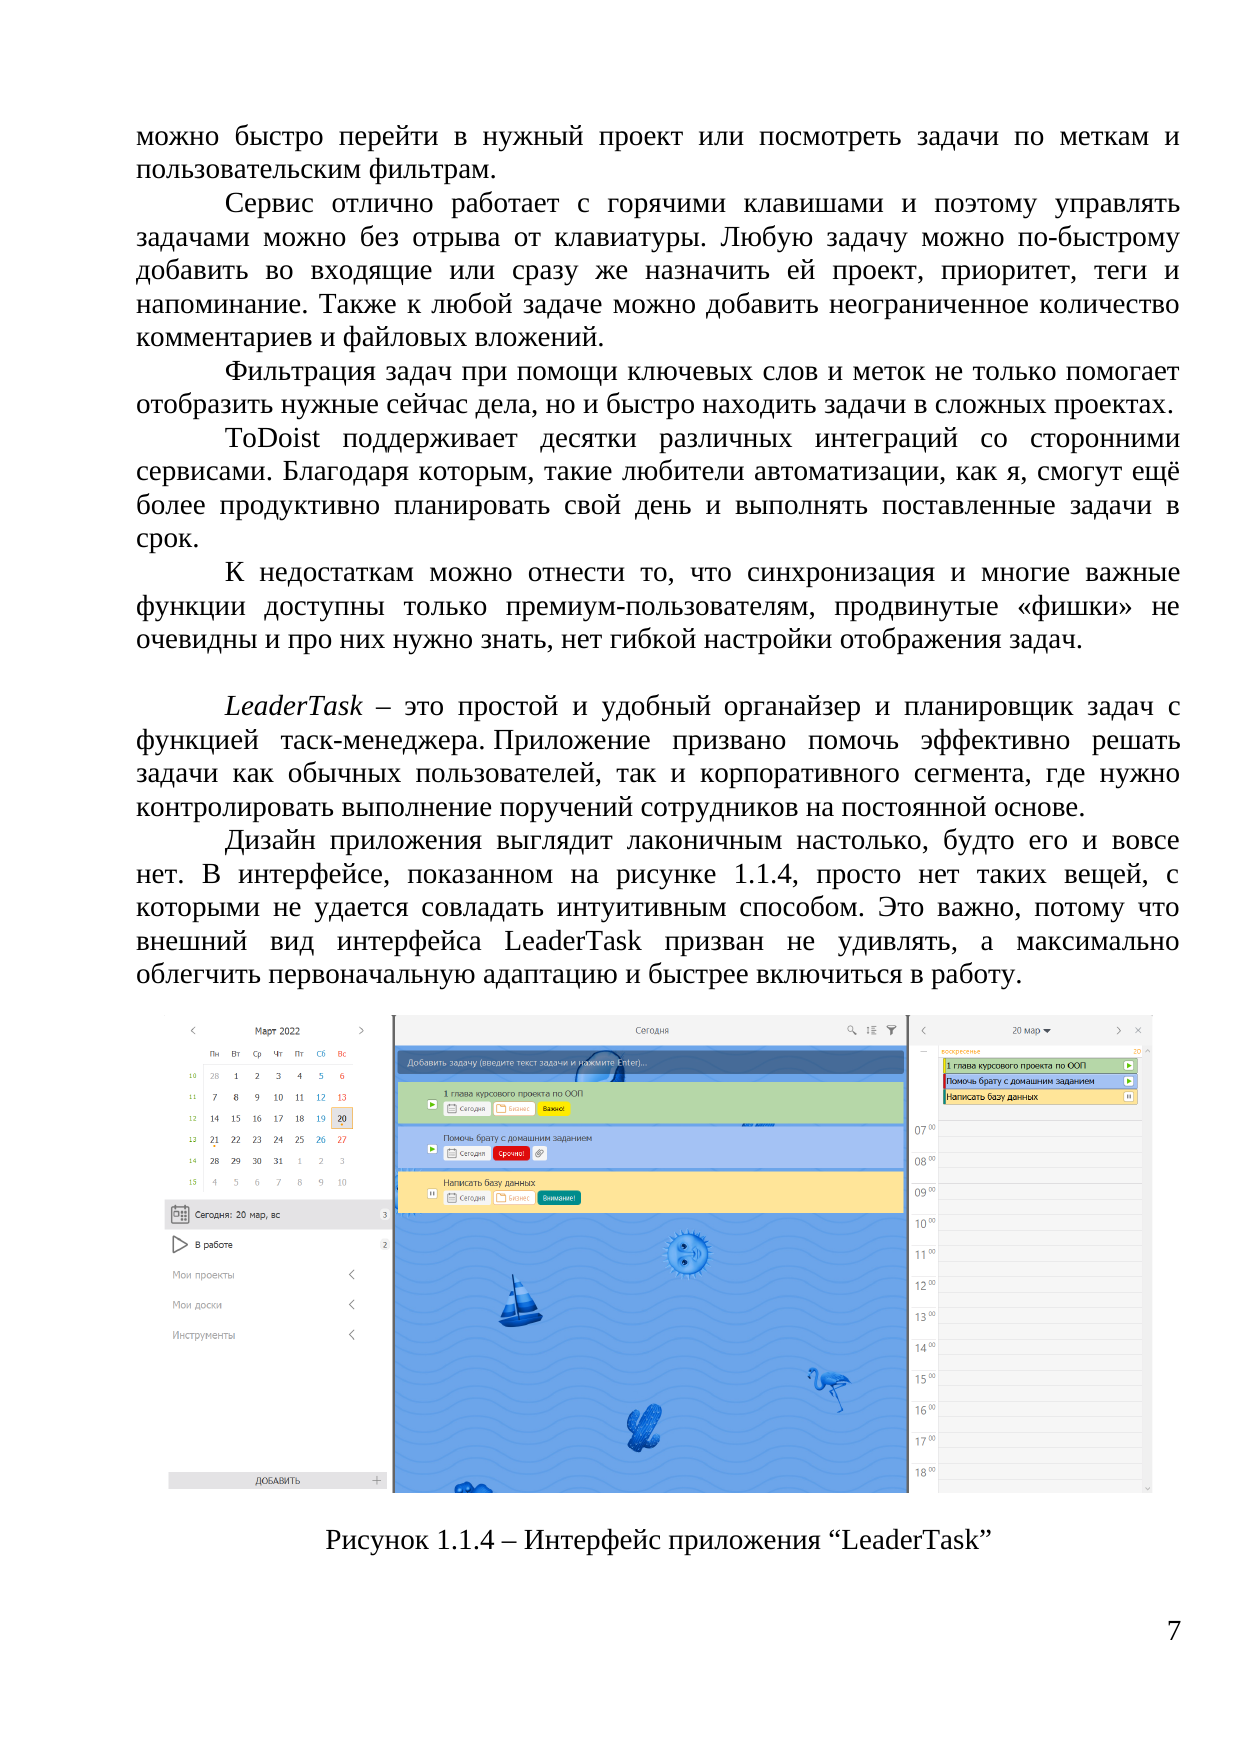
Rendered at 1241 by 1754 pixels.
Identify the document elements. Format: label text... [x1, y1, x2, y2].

text Рисунок 1.1.4 – Интерфейс приложения “LeaderTask” [136, 1522, 1181, 1555]
picture [164, 1015, 1153, 1493]
text LeaderTask – это простой и удобный органайзер и планировщик задач с функцией таск-менеджера. Приложение призвано помочь эффективно решать задачи как обычных пользователей, так и корпоративного сегмента, где нужно контролировать выполнение поручений сотрудников на постоянной основе. [136, 688, 1181, 822]
text Фильтрация задач при помощи ключевых слов и меток не только помогает отобразить нужные сейчас дела, но и быстро находить задачи в сложных проектах. [136, 353, 1181, 420]
text Сервис отлично работает с горячими клавишами и поэтому управлять задачами можно без отрыва от клавиатуры. Любую задачу можно по-быстрому добавить во входящие или сразу же назначить ей проект, приоритет, теги и напоминание. Также к любой задаче можно добавить неограниченное количество комментариев и файловых вложений. [136, 185, 1181, 353]
text Дизайн приложения выглядит лаконичным настолько, будто его и вовсе нет. В интерфейсе, показанном на рисунке 1.1.4, просто нет таких вещей, с которыми не удается совладать интуитивным способом. Это важно, потому что внешний вид интерфейса LeaderTask призван не удивлять, а максимально облегчить первоначальную адаптацию и быстрее включиться в работу. [136, 822, 1181, 990]
text ToDoist поддерживает десятки различных интеграций со сторонними сервисами. Благодаря которым, такие любители автоматизации, как я, смогут ещё более продуктивно планировать свой день и выполнять поставленные задачи в срок. [136, 420, 1181, 554]
text К недостаткам можно отнести то, что синхронизация и многие важные функции доступны только премиум-пользователям, продвинутые «фишки» не очевидны и про них нужно знать, нет гибкой настройки отображения задач. [136, 554, 1181, 655]
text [136, 118, 1181, 185]
